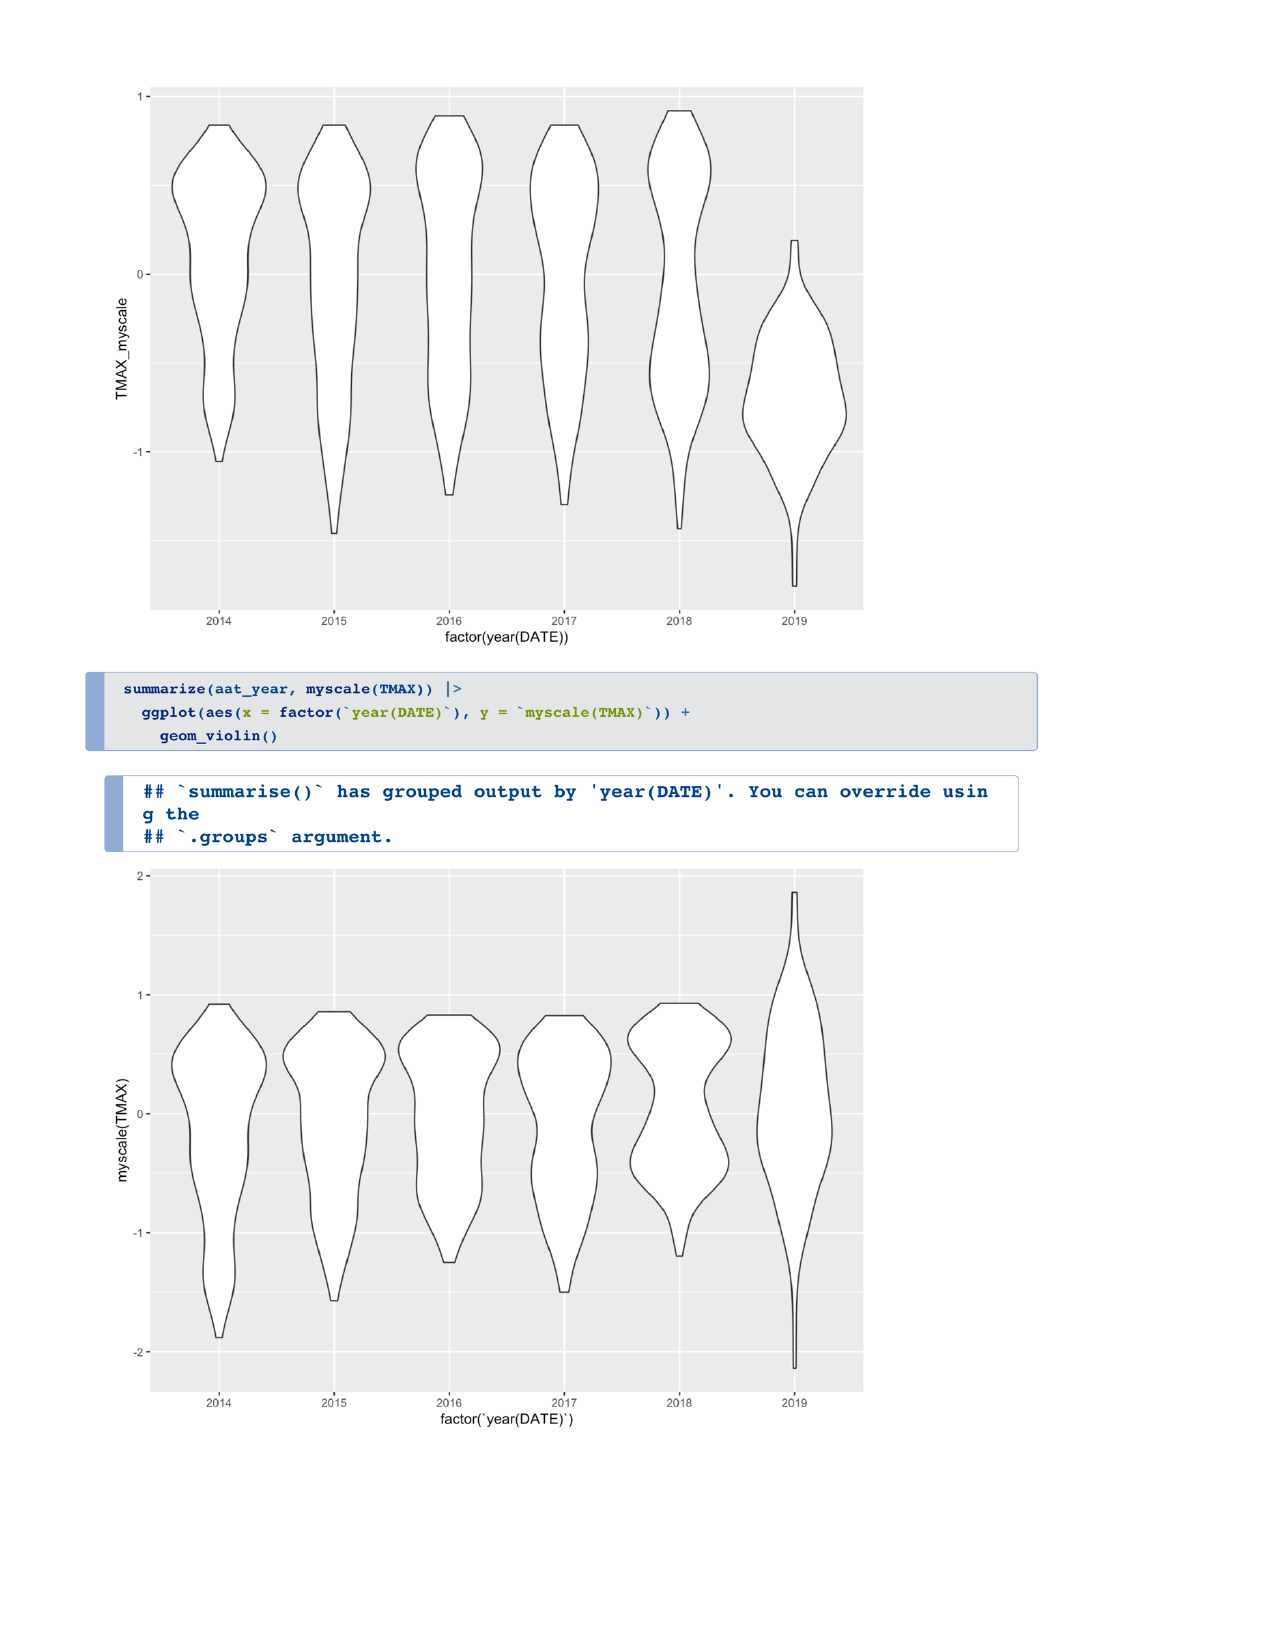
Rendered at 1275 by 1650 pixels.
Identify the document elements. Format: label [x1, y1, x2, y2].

picture [75, 75, 1050, 1439]
